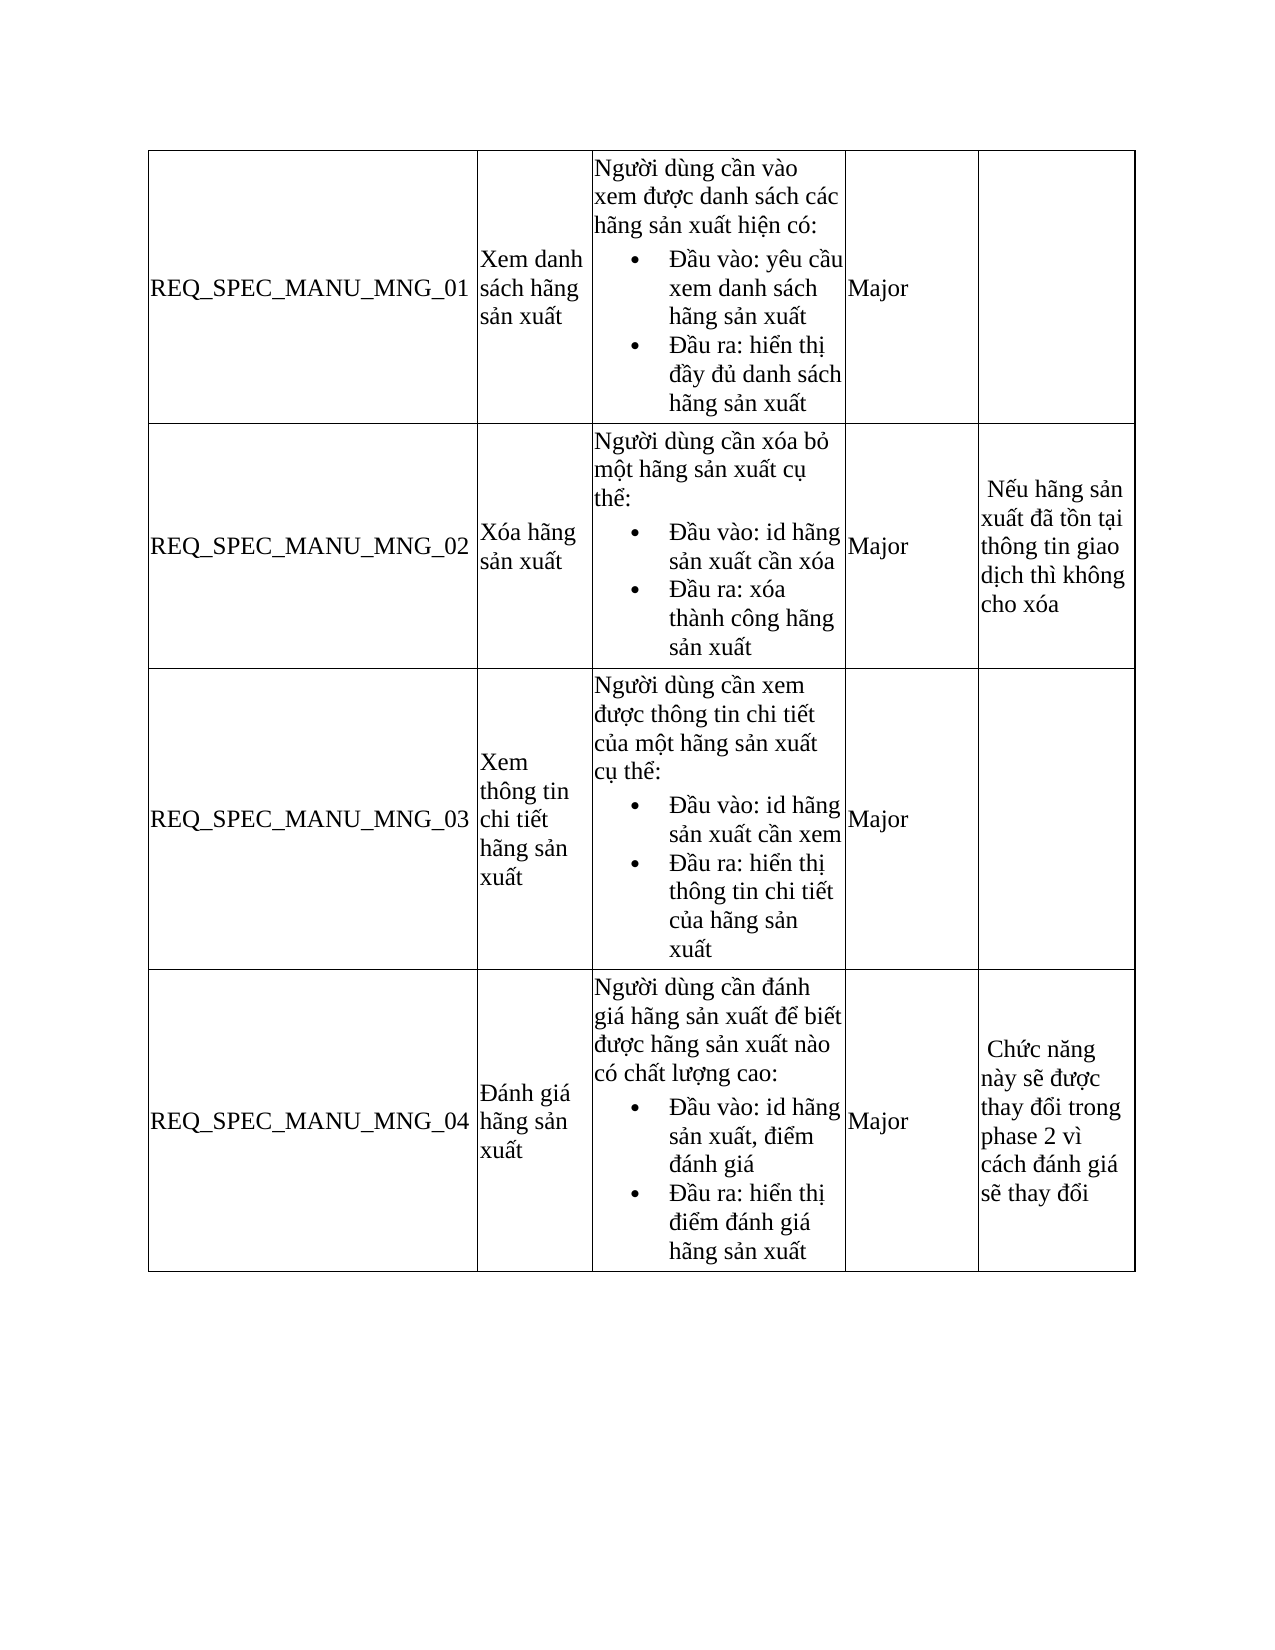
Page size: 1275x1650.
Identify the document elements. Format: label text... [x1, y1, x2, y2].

table_cell REQ_SPEC_MANU_MNG_02 [149, 424, 477, 667]
table_cell Nếu hãng sản xuất đã tồn tại thông tin giao dịch thì không cho xóa [979, 424, 1134, 667]
table_cell Major [846, 970, 978, 1271]
table_cell Major [846, 424, 978, 667]
table_cell Người dùng cần đánh giá hãng sản xuất để biết được hãng sản xuất nào có chất lượng cao: Đầu vào: id hãng sản xuất, điểm đánh giá Đầu ra: hiển thị điểm đánh giá hãng sản xuất [593, 970, 845, 1271]
table_cell Xóa hãng sản xuất [478, 424, 592, 667]
table_cell [979, 669, 1134, 969]
table_cell Major [846, 669, 978, 969]
table_cell [979, 151, 1134, 423]
table_cell REQ_SPEC_MANU_MNG_01 [149, 151, 477, 423]
table_cell Đánh giá hãng sản xuất [478, 970, 592, 1271]
table_cell Chức năng này sẽ được thay đổi trong phase 2 vì cách đánh giá sẽ thay đổi [979, 970, 1134, 1271]
table_cell Xem thông tin chi tiết hãng sản xuất [478, 669, 592, 969]
table_cell Xem danh sách hãng sản xuất [478, 151, 592, 423]
table_cell Người dùng cần xóa bỏ một hãng sản xuất cụ thể: Đầu vào: id hãng sản xuất cần xóa Đầu ra: xóa thành công hãng sản xuất [593, 424, 845, 667]
table_cell REQ_SPEC_MANU_MNG_03 [149, 669, 477, 969]
table_cell REQ_SPEC_MANU_MNG_04 [149, 970, 477, 1271]
table_cell Người dùng cần vào xem được danh sách các hãng sản xuất hiện có: Đầu vào: yêu cầu xem danh sách hãng sản xuất Đầu ra: hiển thị đầy đủ danh sách hãng sản xuất [593, 151, 845, 423]
table_cell Người dùng cần xem được thông tin chi tiết của một hãng sản xuất cụ thể: Đầu vào: id hãng sản xuất cần xem Đầu ra: hiển thị thông tin chi tiết của hãng sản xuất [593, 669, 845, 969]
table_cell Major [846, 151, 978, 423]
